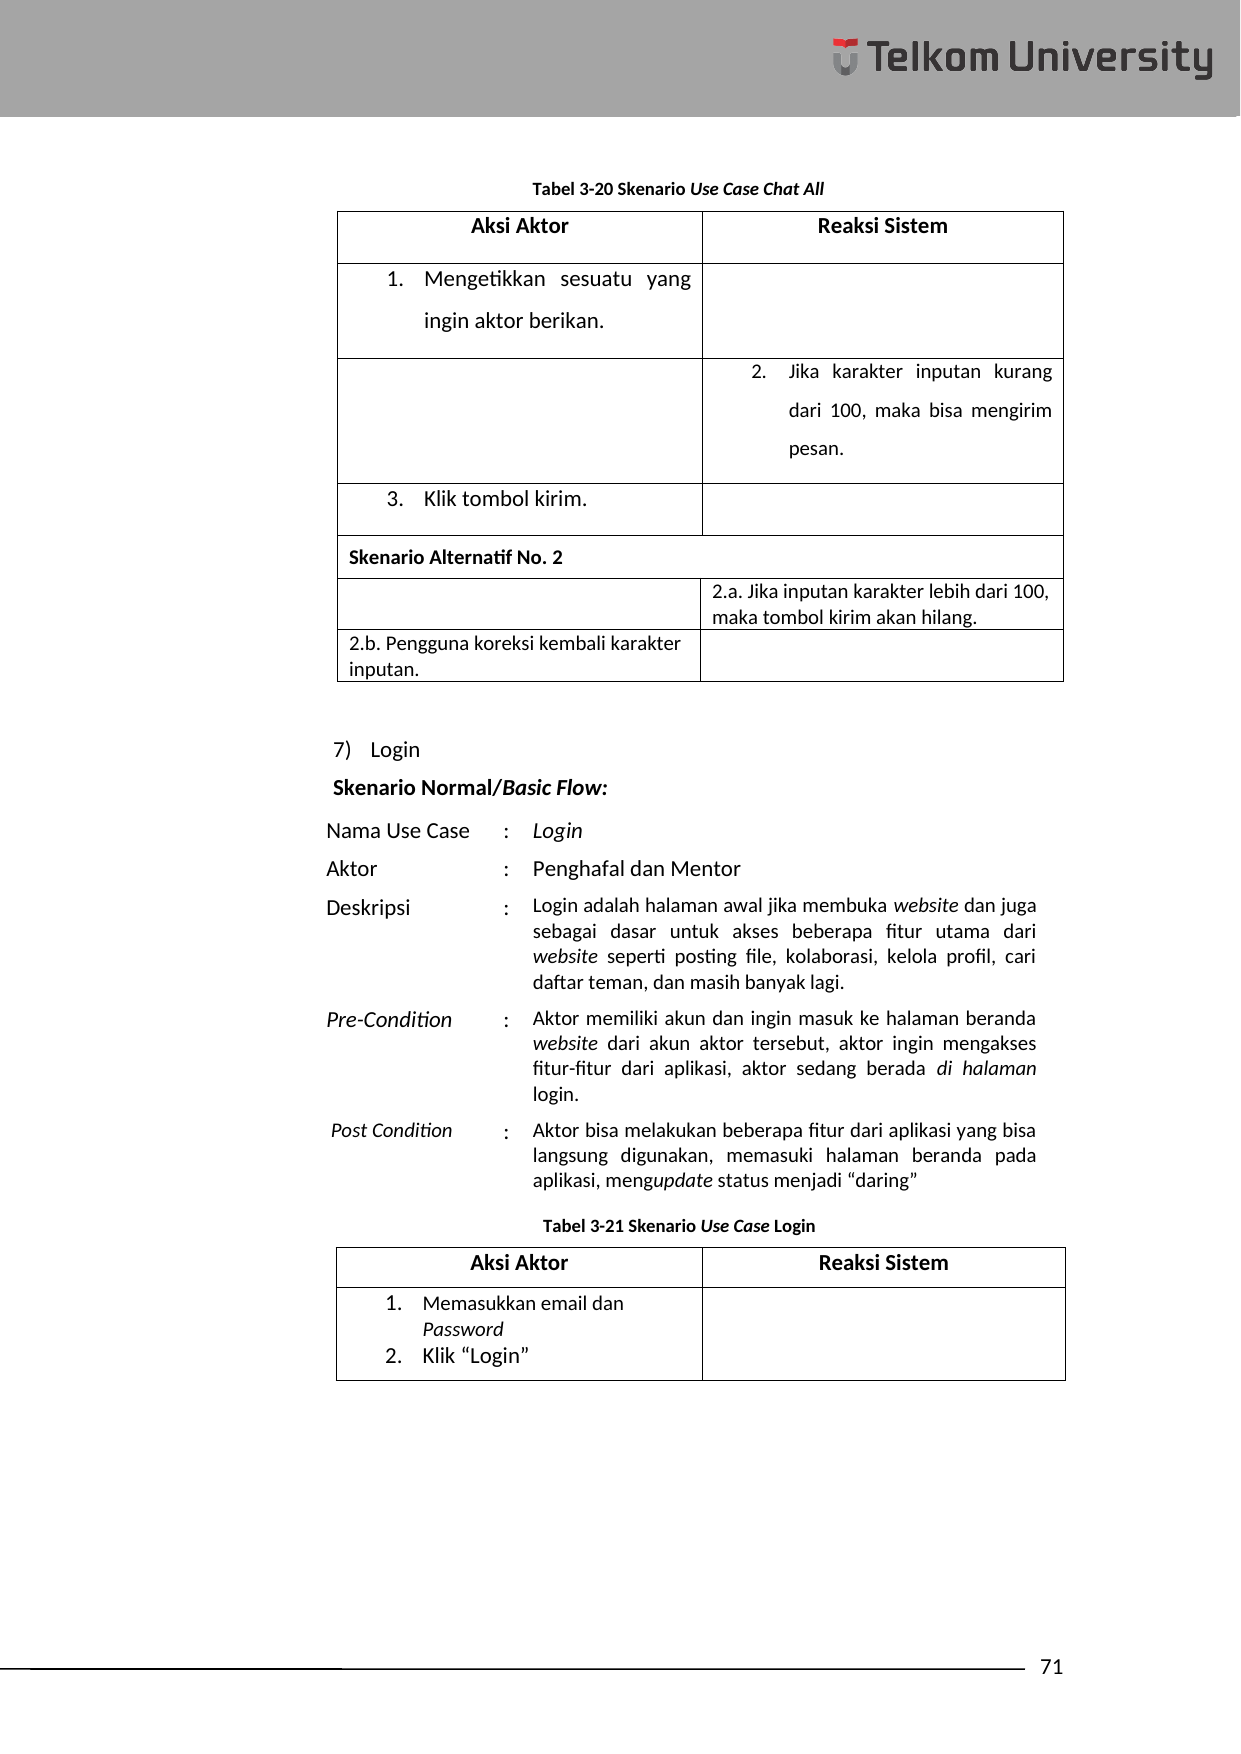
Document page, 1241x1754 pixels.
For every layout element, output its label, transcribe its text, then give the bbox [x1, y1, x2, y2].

table_header Reaksi Sistem [703, 1248, 1065, 1287]
table_header : [492, 816, 521, 854]
table_header Login [521, 816, 1048, 854]
table_header Reaksi Sistem [703, 212, 1063, 263]
table_cell 2.a. Jika inputan karakter lebih dari 100, maka tombol kirim akan hilang. [701, 579, 1063, 629]
table_cell [703, 264, 1063, 358]
table_cell [701, 630, 1063, 681]
list Login [333, 735, 1063, 763]
table_cell : [492, 1005, 521, 1117]
table_header Aksi Aktor [337, 1248, 702, 1287]
table_cell : [492, 893, 521, 1005]
table_header Nama Use Case [315, 816, 492, 854]
table_cell Penghafal dan Mentor [521, 854, 1048, 893]
table_cell [338, 359, 702, 483]
table_cell Memasukkan email dan Password Klik “Login” [337, 1288, 702, 1380]
picture [833, 38, 1213, 80]
table_cell 2.b. Pengguna koreksi kembali karakter inputan. [338, 630, 700, 681]
table_cell Klik tombol kirim. [338, 484, 702, 535]
table_cell : [492, 854, 521, 893]
table_cell Skenario Alternatif No. 2 [338, 536, 1063, 577]
table_cell [338, 579, 700, 629]
table_cell Deskripsi [315, 893, 492, 1005]
table_cell [703, 1288, 1065, 1380]
table_header Aksi Aktor [338, 212, 702, 263]
table_cell Pre-Condition [315, 1005, 492, 1117]
table_cell Jika karakter inputan kurang dari 100, maka bisa mengirim pesan. [703, 359, 1063, 483]
table_cell Aktor bisa melakukan beberapa fitur dari aplikasi yang bisa langsung digunakan, memasuki halaman beranda pada aplikasi, mengupdate status menjadi “daring” [521, 1117, 1048, 1203]
table_cell : [492, 1117, 521, 1203]
table_cell [703, 484, 1063, 535]
table_cell Aktor memiliki akun dan ingin masuk ke halaman beranda website dari akun aktor tersebut, aktor ingin mengakses fitur-fitur dari aplikasi, aktor sedang berada di halaman login. [521, 1005, 1048, 1117]
table_cell Aktor [315, 854, 492, 893]
text Skenario Normal/Basic Flow: [333, 773, 1063, 801]
table_cell Login adalah halaman awal jika membuka website dan juga sebagai dasar untuk akses beberapa fitur utama dari website seperti posting file, kolaborasi, kelola profil, cari daftar teman, dan masih banyak lagi. [521, 893, 1048, 1005]
table_cell Mengetikkan sesuatu yang ingin aktor berikan. [338, 264, 702, 358]
table_cell Post Condition [315, 1117, 492, 1203]
